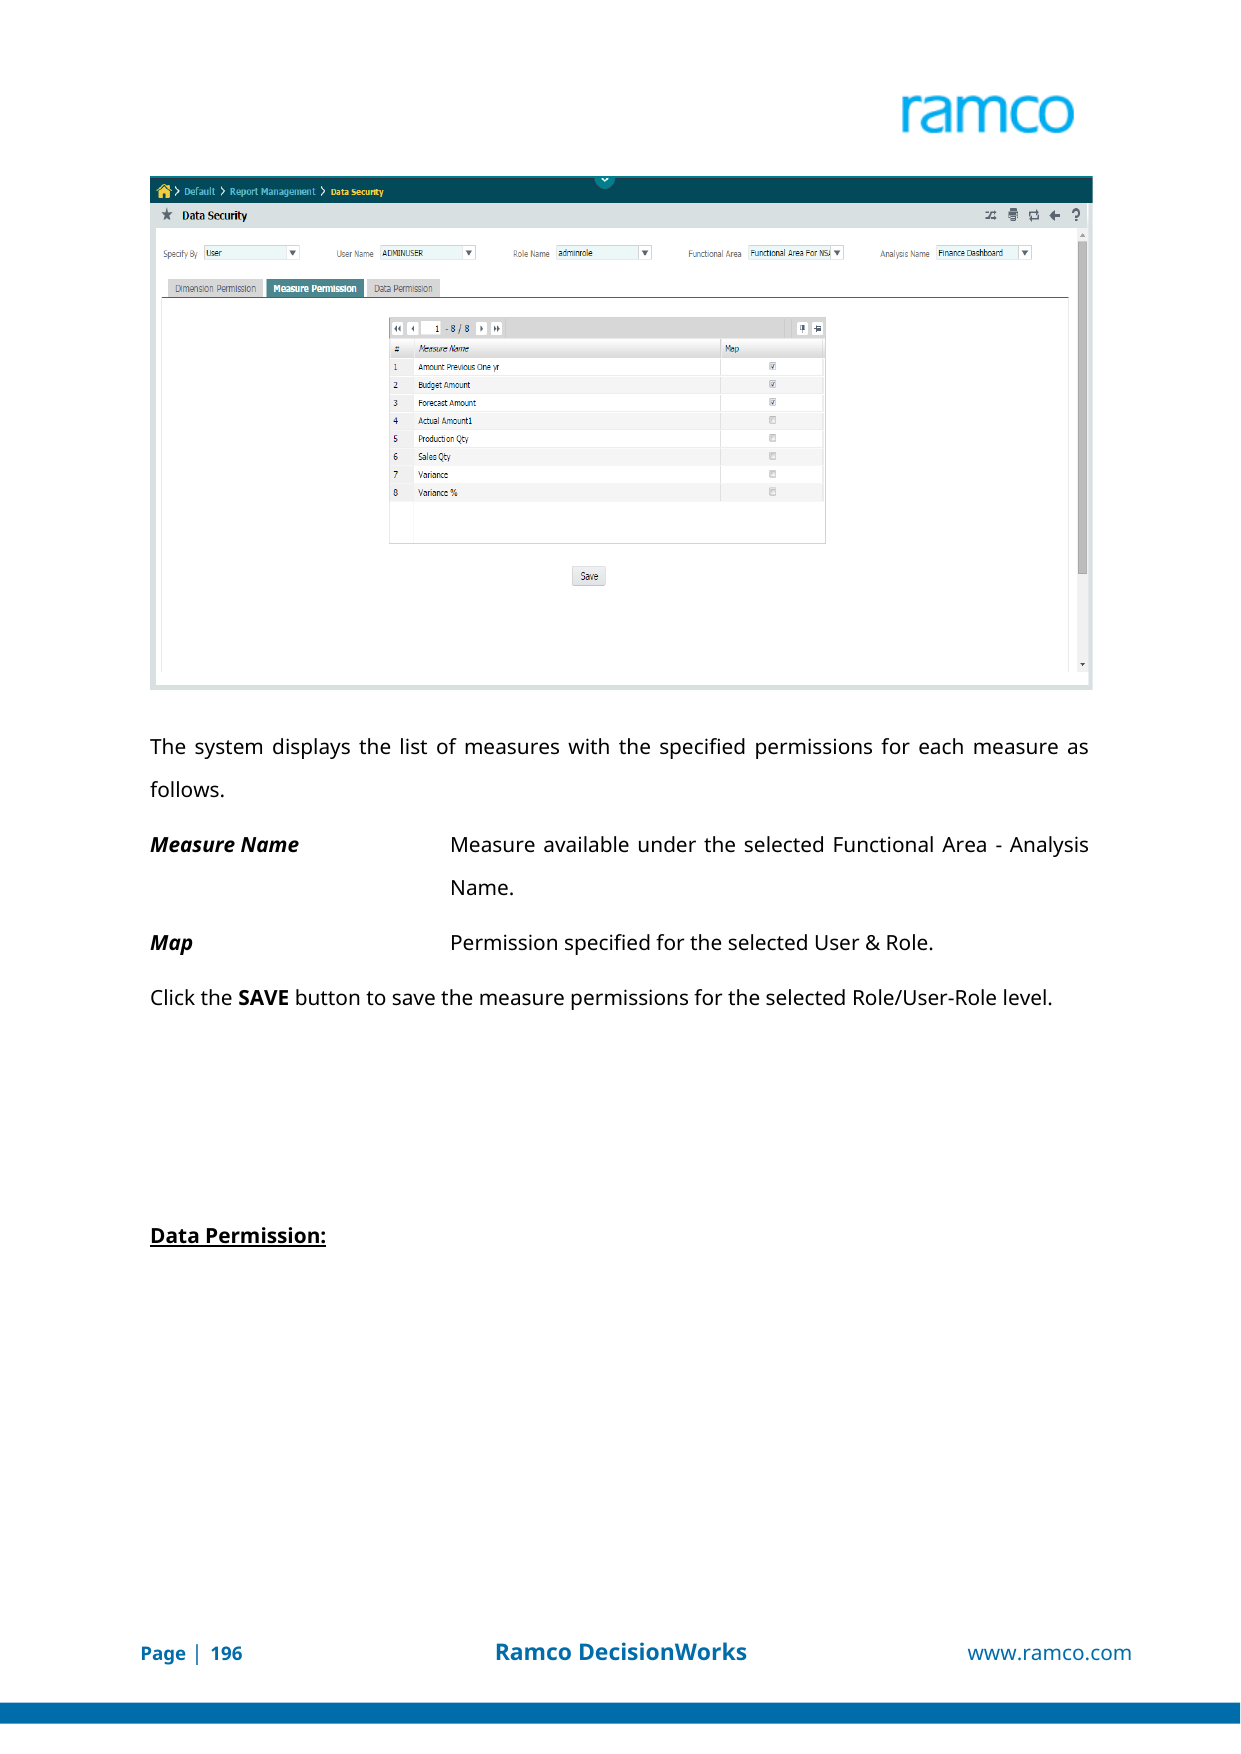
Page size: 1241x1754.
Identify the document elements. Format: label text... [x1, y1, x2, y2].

text The system displays the list of measures with the specified permissions for each measure as follows. [150, 732, 1090, 803]
picture [150, 176, 1093, 690]
text Measure Name Measure available under the selected Functional Area - Analysis Name. [150, 830, 1090, 901]
text Data Permission: [150, 1221, 1090, 1249]
text Map Permission specified for the selected User & Role. [150, 928, 1090, 956]
text Click the SAVE button to save the measure permissions for the selected Role/User-Role level. [150, 983, 1090, 1011]
picture [887, 75, 1091, 149]
